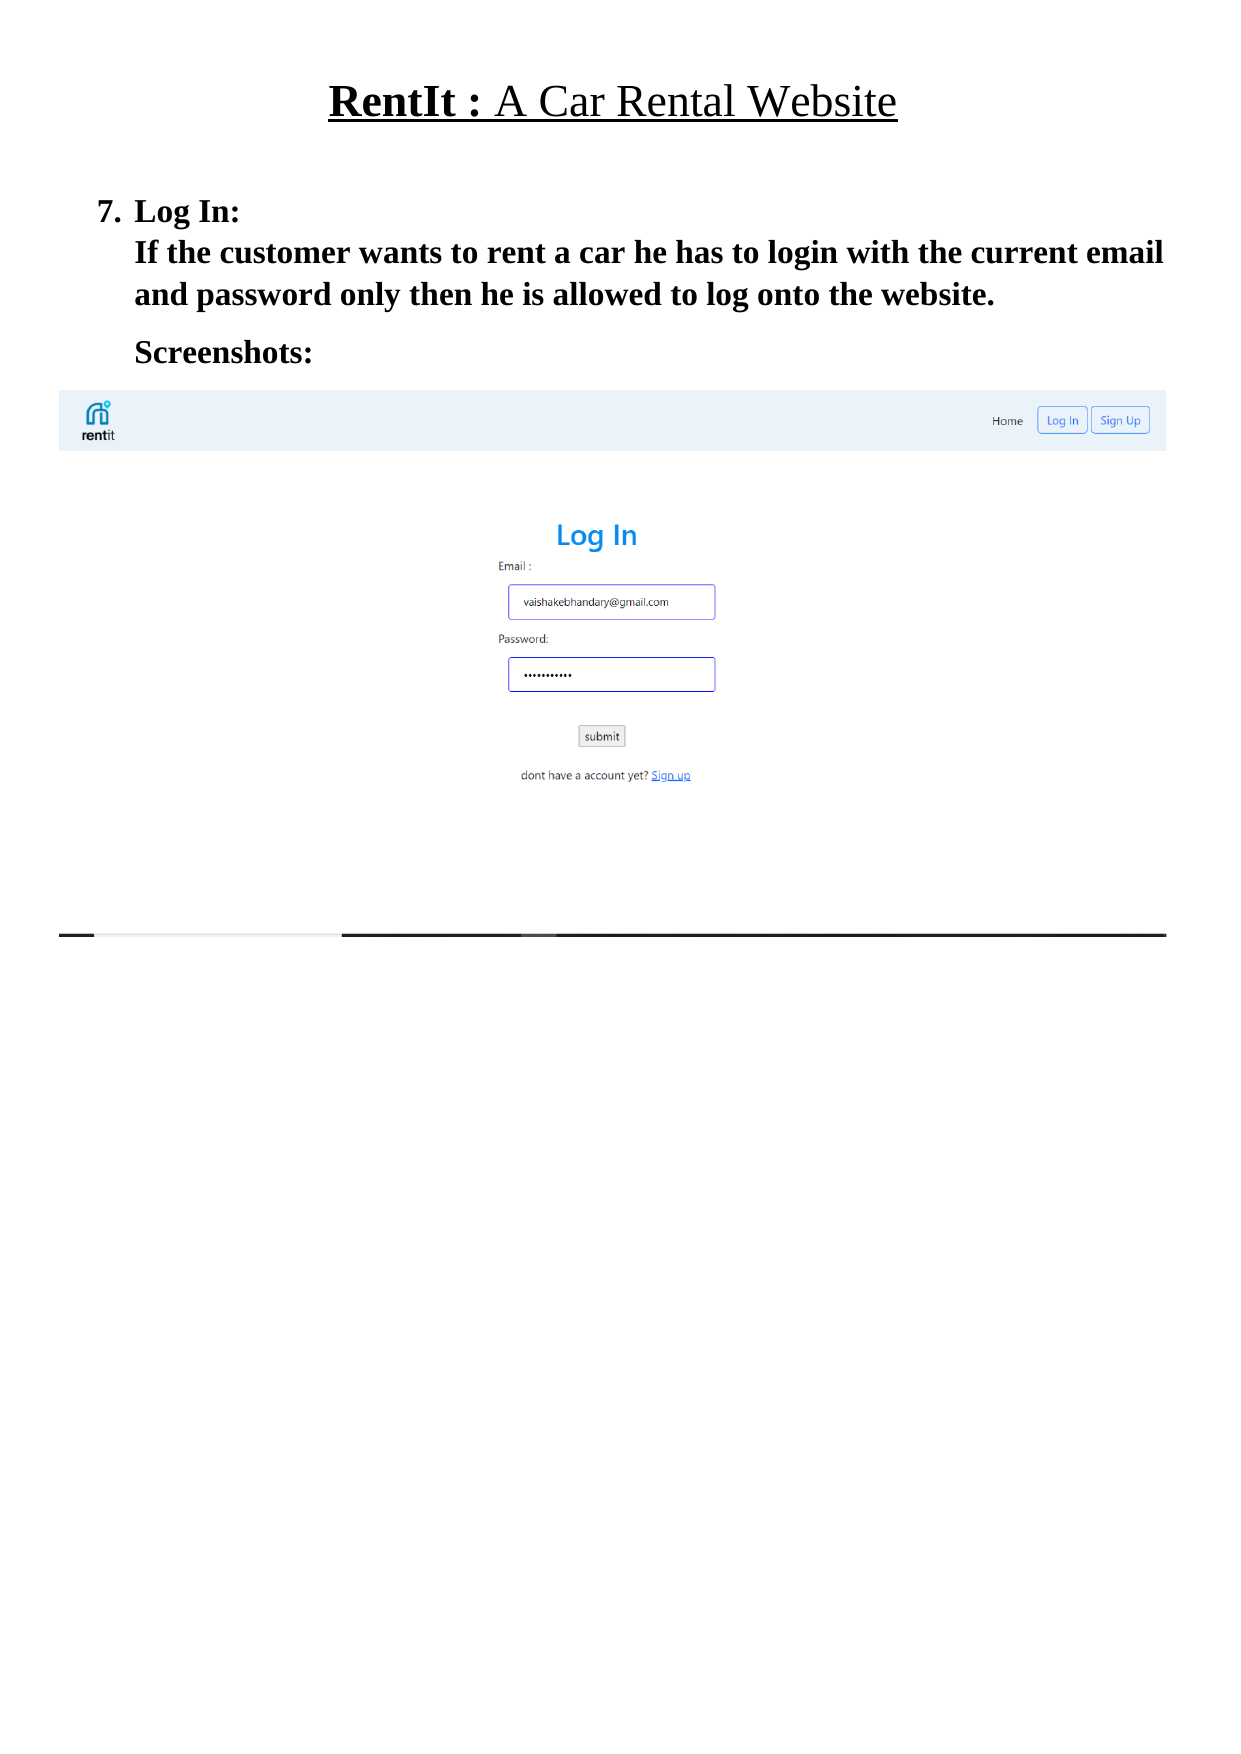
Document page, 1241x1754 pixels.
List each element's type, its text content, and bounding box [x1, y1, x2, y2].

list If the customer wants to rent a car he has to login with the current email and password only then he is allowed to log onto the website. [134, 233, 1167, 312]
picture [59, 390, 1167, 937]
text Screenshots: [134, 332, 1167, 370]
list Log In: [97, 191, 1167, 230]
